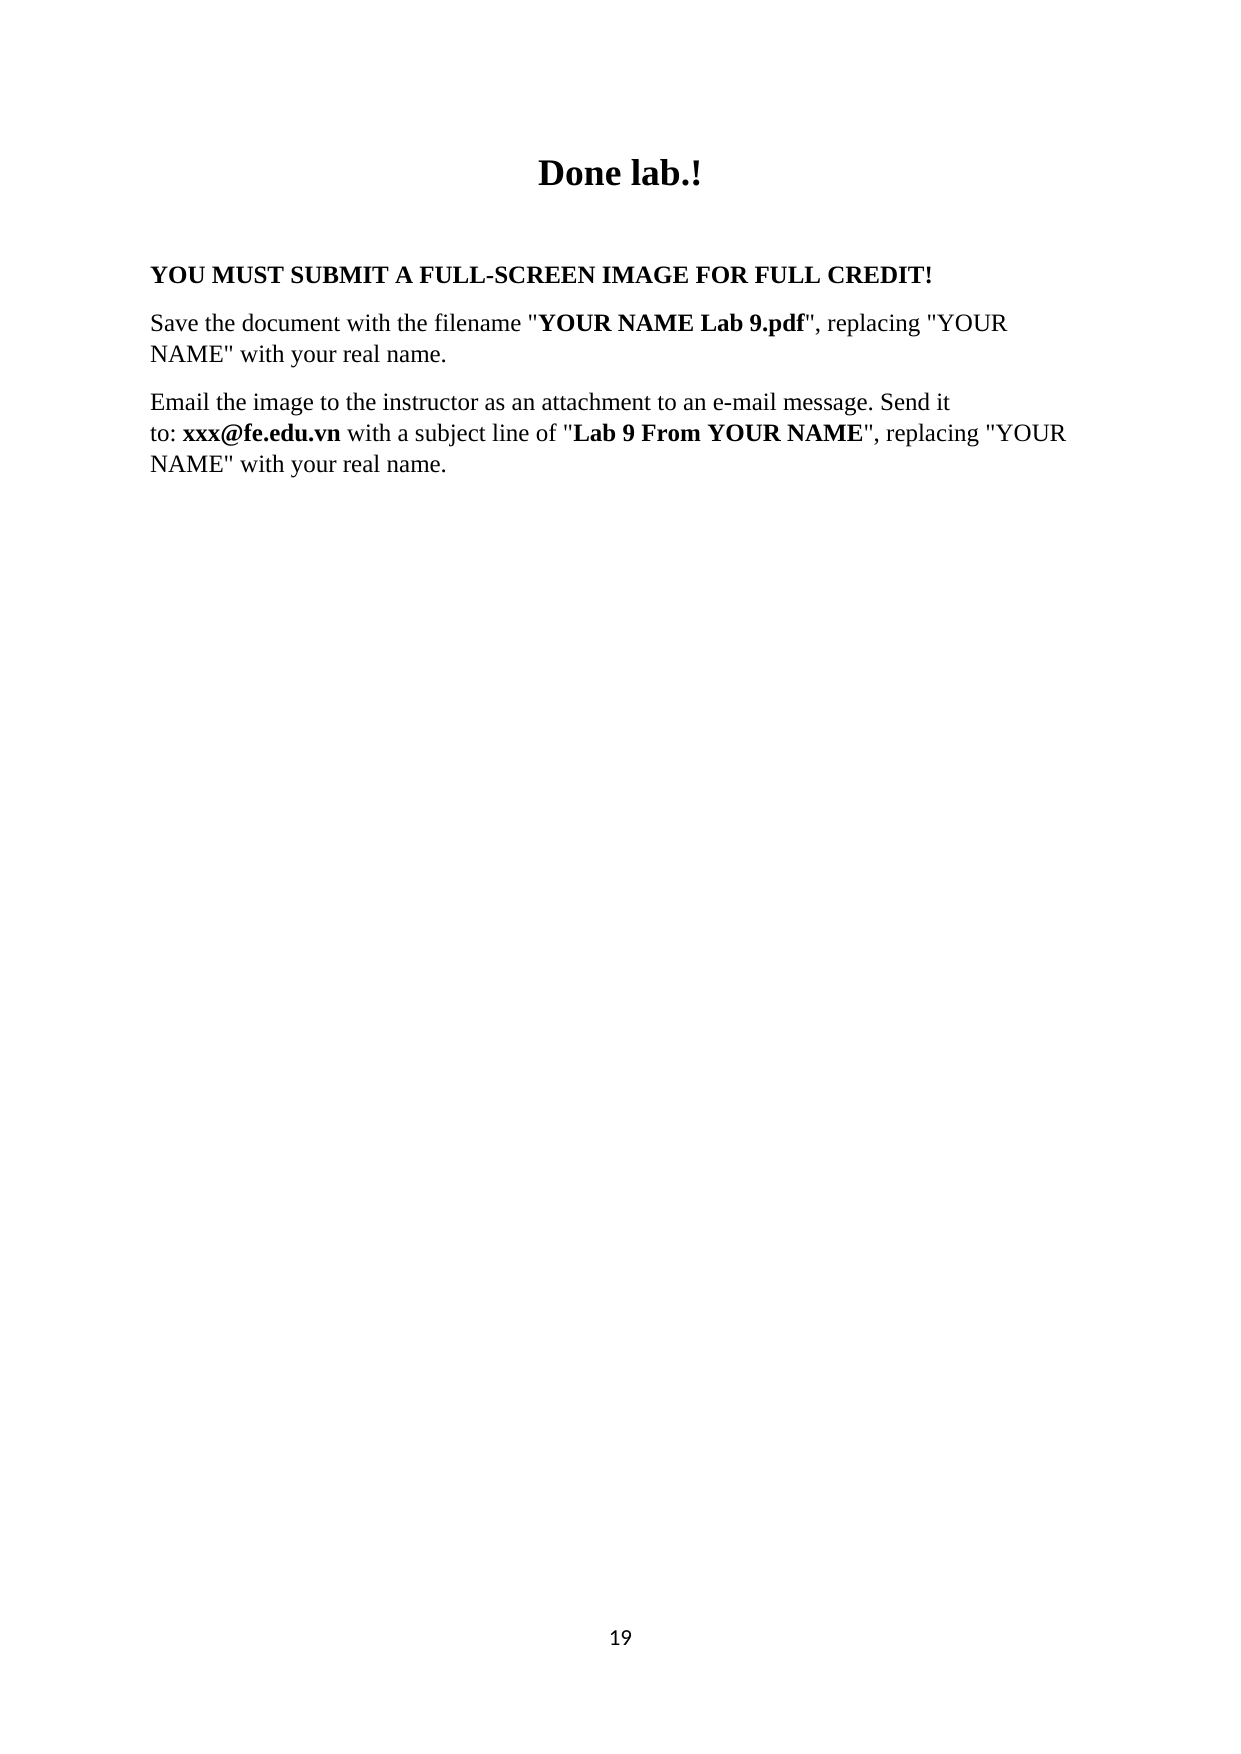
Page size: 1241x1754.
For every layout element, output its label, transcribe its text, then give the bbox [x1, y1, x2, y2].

text Save the document with the filename "YOUR NAME Lab 9.pdf", replacing "YOUR NAME" with your real name. [150, 308, 1090, 368]
text Email the image to the instructor as an attachment to an e-mail message. Send it to: xxx@fe.edu.vn with a subject line of "Lab 9 From YOUR NAME", replacing "YOUR NAME" with your real name. [150, 387, 1090, 477]
text YOU MUST SUBMIT A FULL-SCREEN IMAGE FOR FULL CREDIT! [150, 260, 1090, 289]
text Done lab.! [150, 150, 1090, 193]
